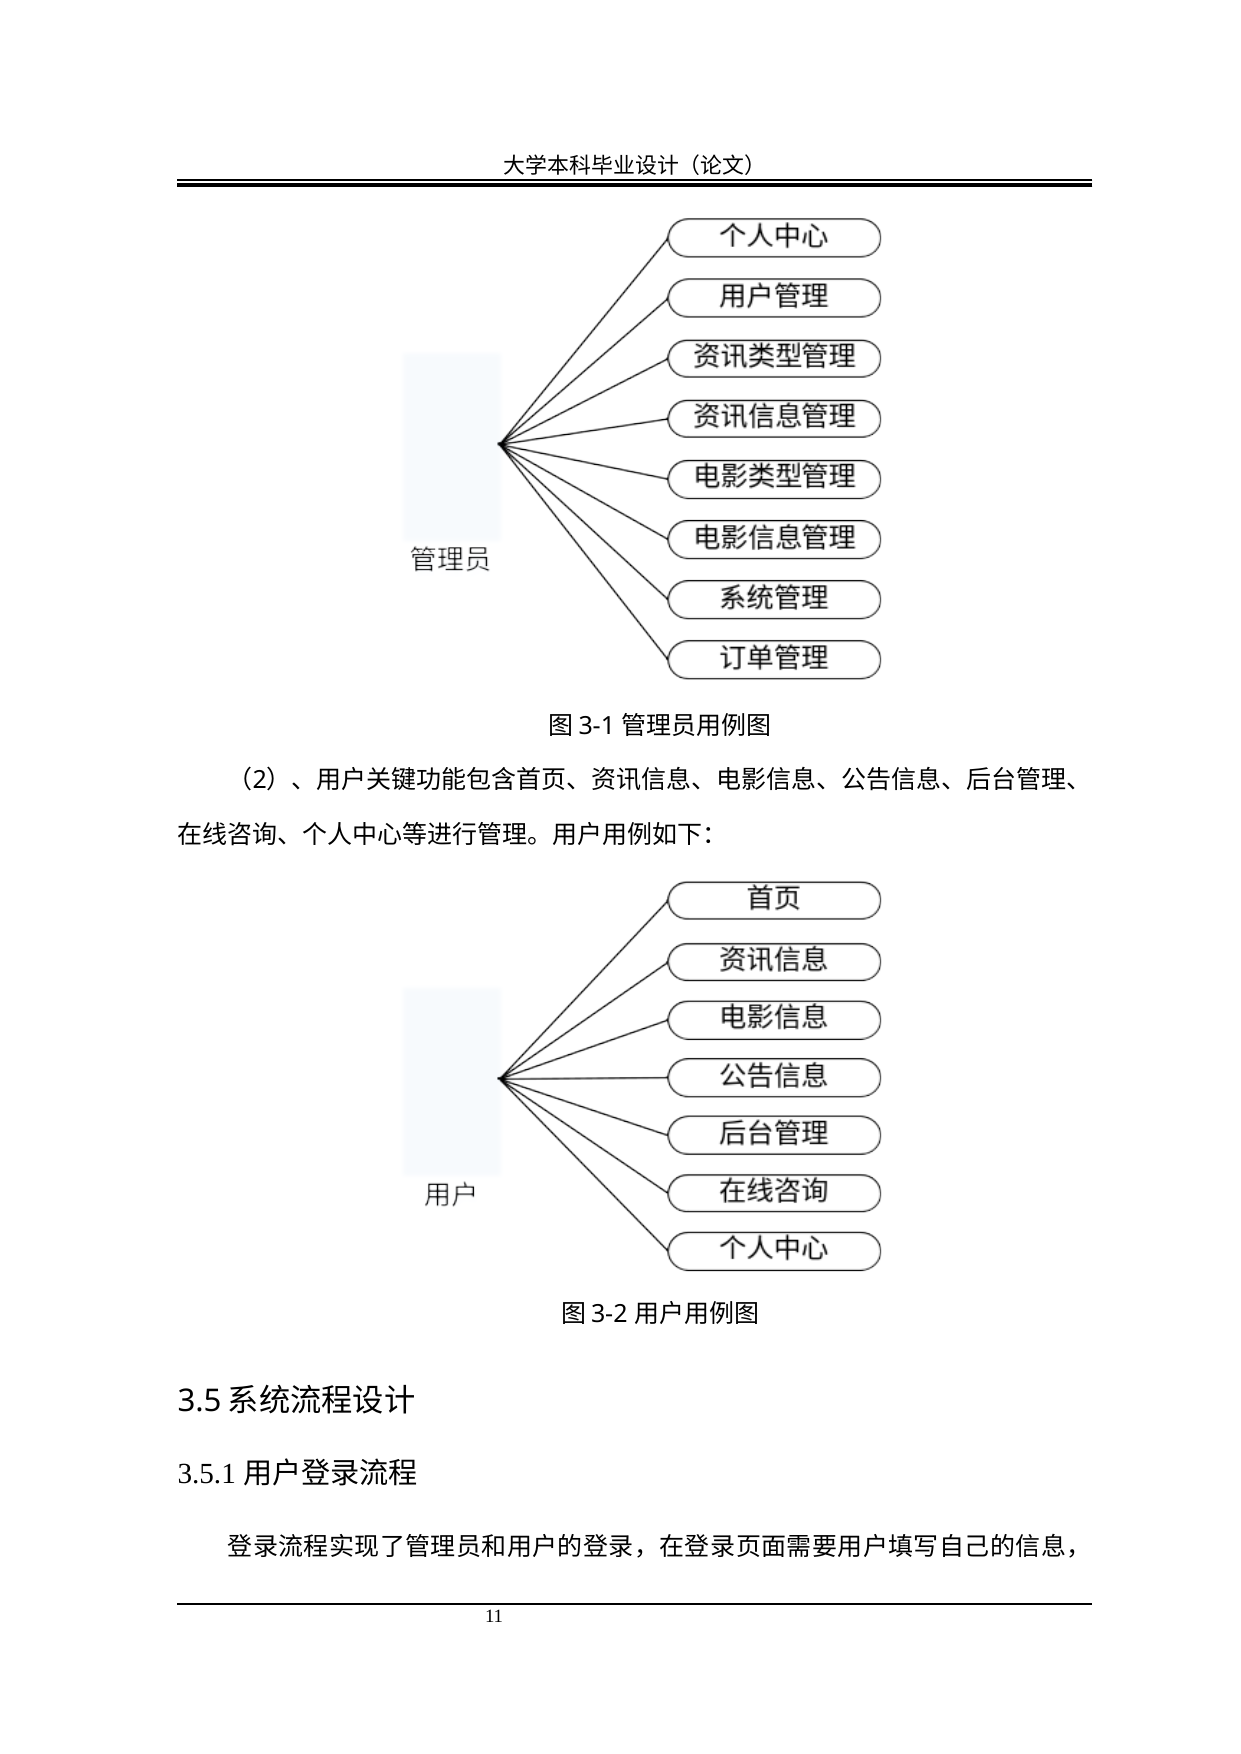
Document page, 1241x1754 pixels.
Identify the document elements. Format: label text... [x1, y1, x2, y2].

text 图3-1 管理员用例图 [177, 705, 1092, 742]
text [177, 1521, 1092, 1563]
text （2）、用户关键功能包含首页、资讯信息、电影信息、公告信息、后台管理、在线咨询、个人中心等进行管理。用户用例如下： [177, 760, 1092, 850]
subtitle 3.5.1 用户登录流程 [177, 1450, 1092, 1492]
subtitle 3.5系统流程设计 [177, 1375, 1092, 1421]
text 图3-2 用户用例图 [177, 1294, 1092, 1330]
